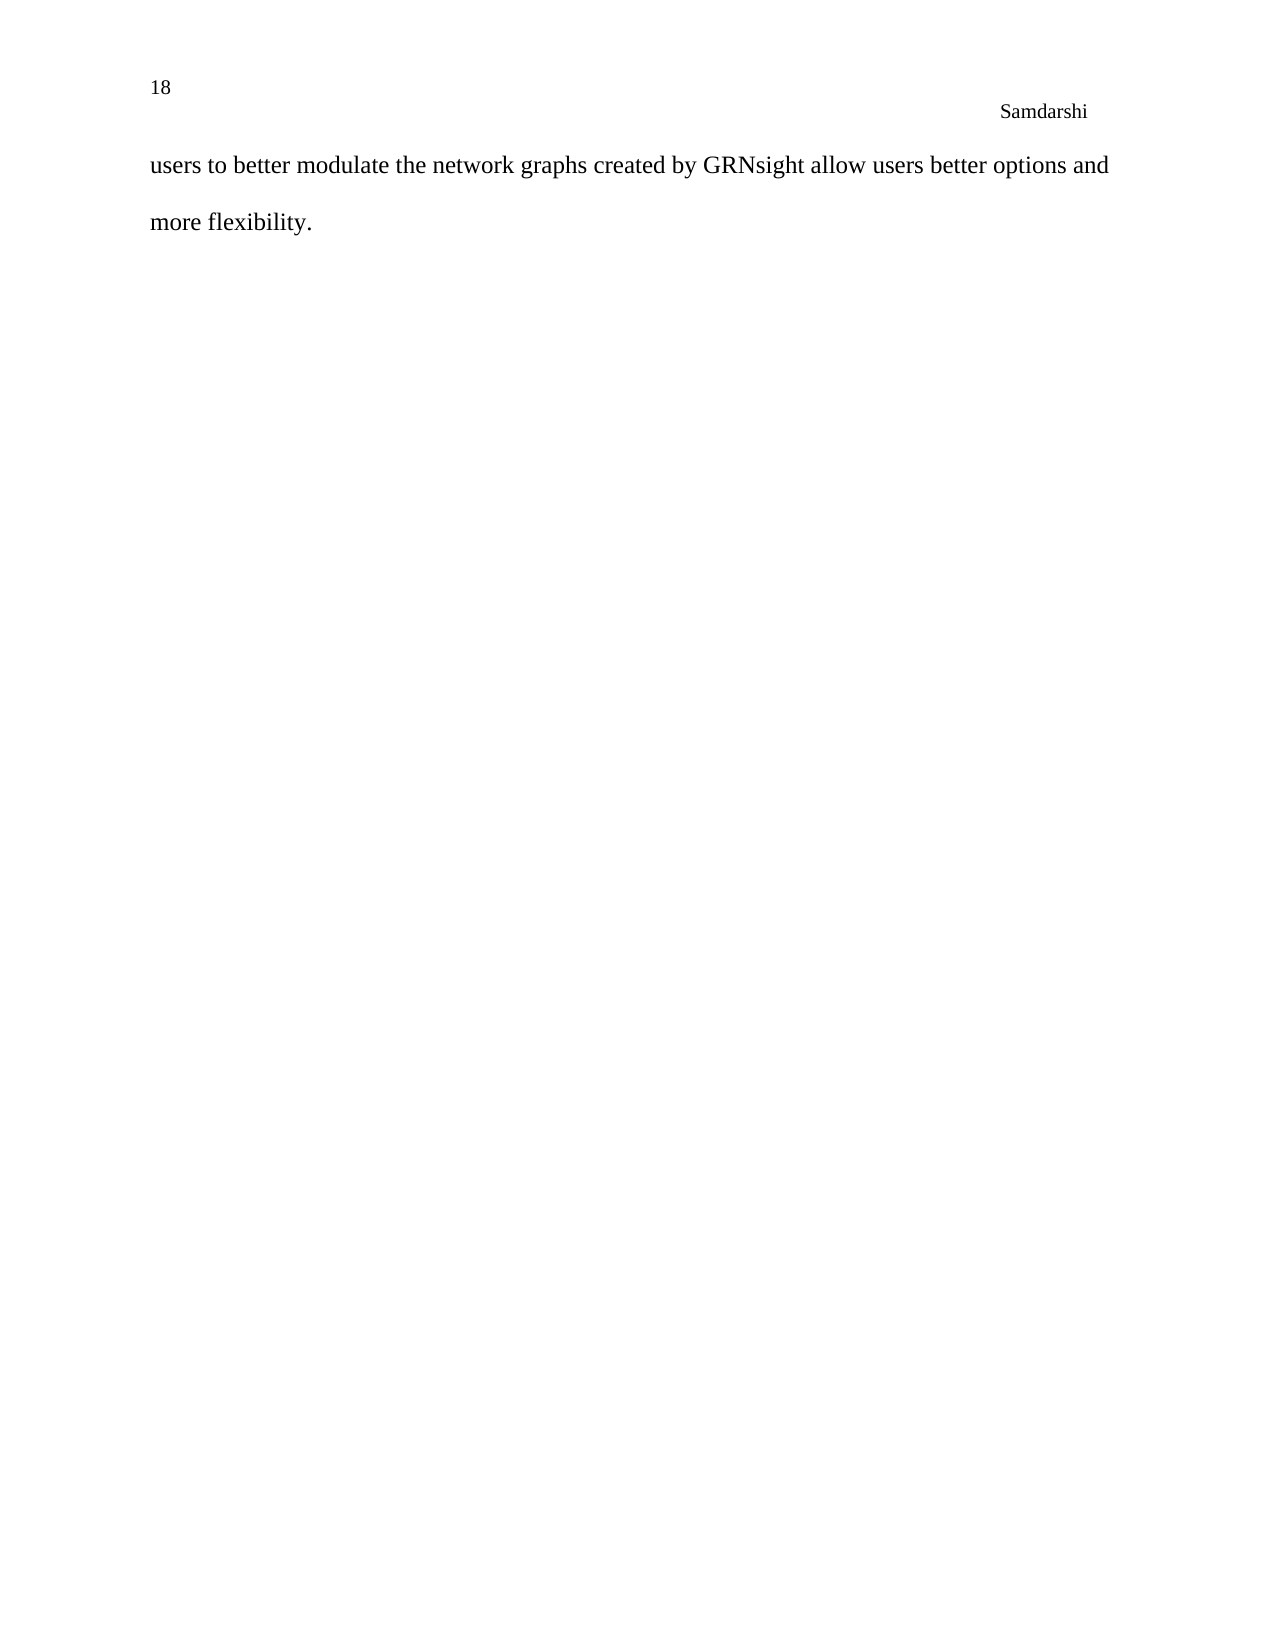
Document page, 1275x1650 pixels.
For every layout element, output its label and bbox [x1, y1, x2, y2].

text [150, 150, 1125, 236]
